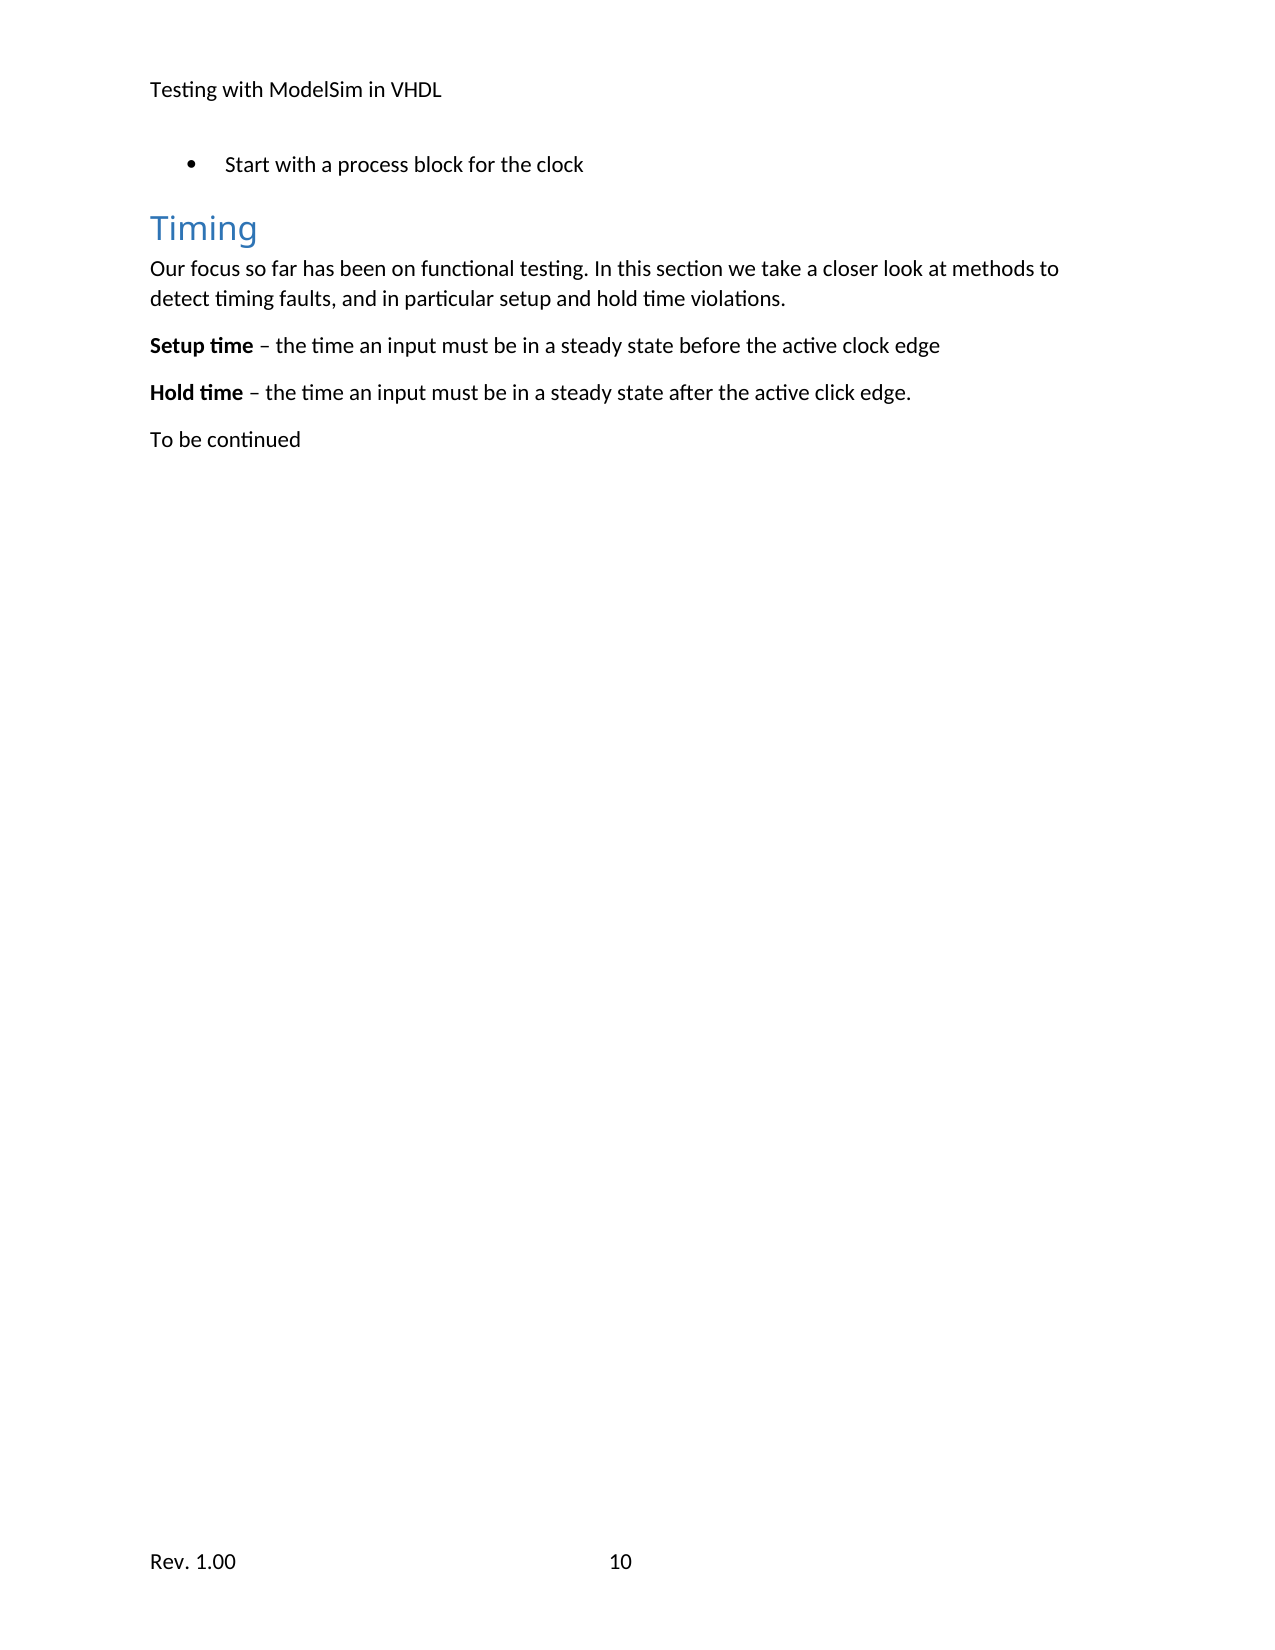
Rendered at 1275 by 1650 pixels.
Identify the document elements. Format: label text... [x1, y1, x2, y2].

text Hold time – the time an input must be in a steady state after the active click edge. [150, 378, 1125, 406]
text To be continued [150, 425, 1125, 453]
list Start with a process block for the clock [187, 150, 1125, 178]
text Setup time – the time an input must be in a steady state before the active clock edge [150, 331, 1125, 359]
subtitle Timing [150, 205, 1125, 251]
text Our focus so far has been on functional testing. In this section we take a closer look at methods to detect timing faults, and in particular setup and hold time violations. [150, 254, 1125, 312]
